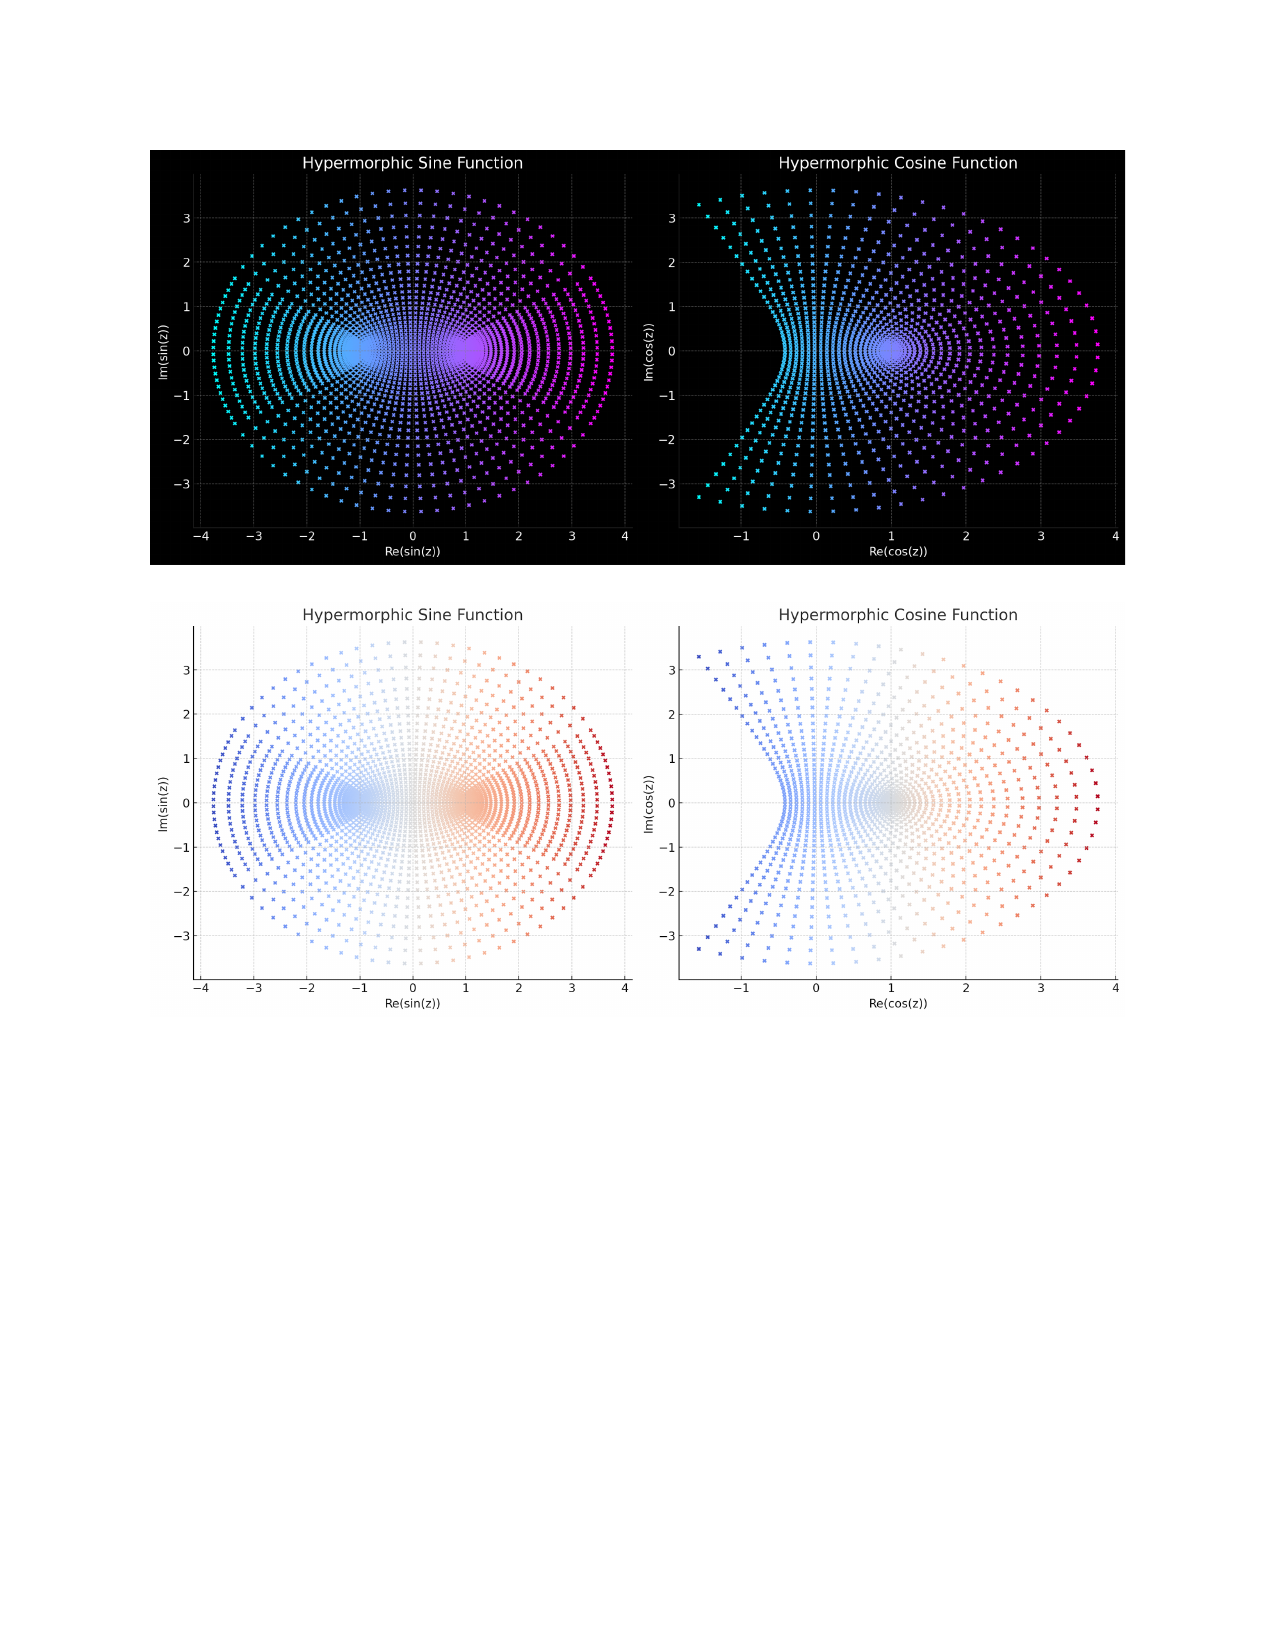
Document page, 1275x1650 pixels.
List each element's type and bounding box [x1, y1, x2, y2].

picture [150, 602, 1125, 1017]
picture [150, 150, 1125, 565]
